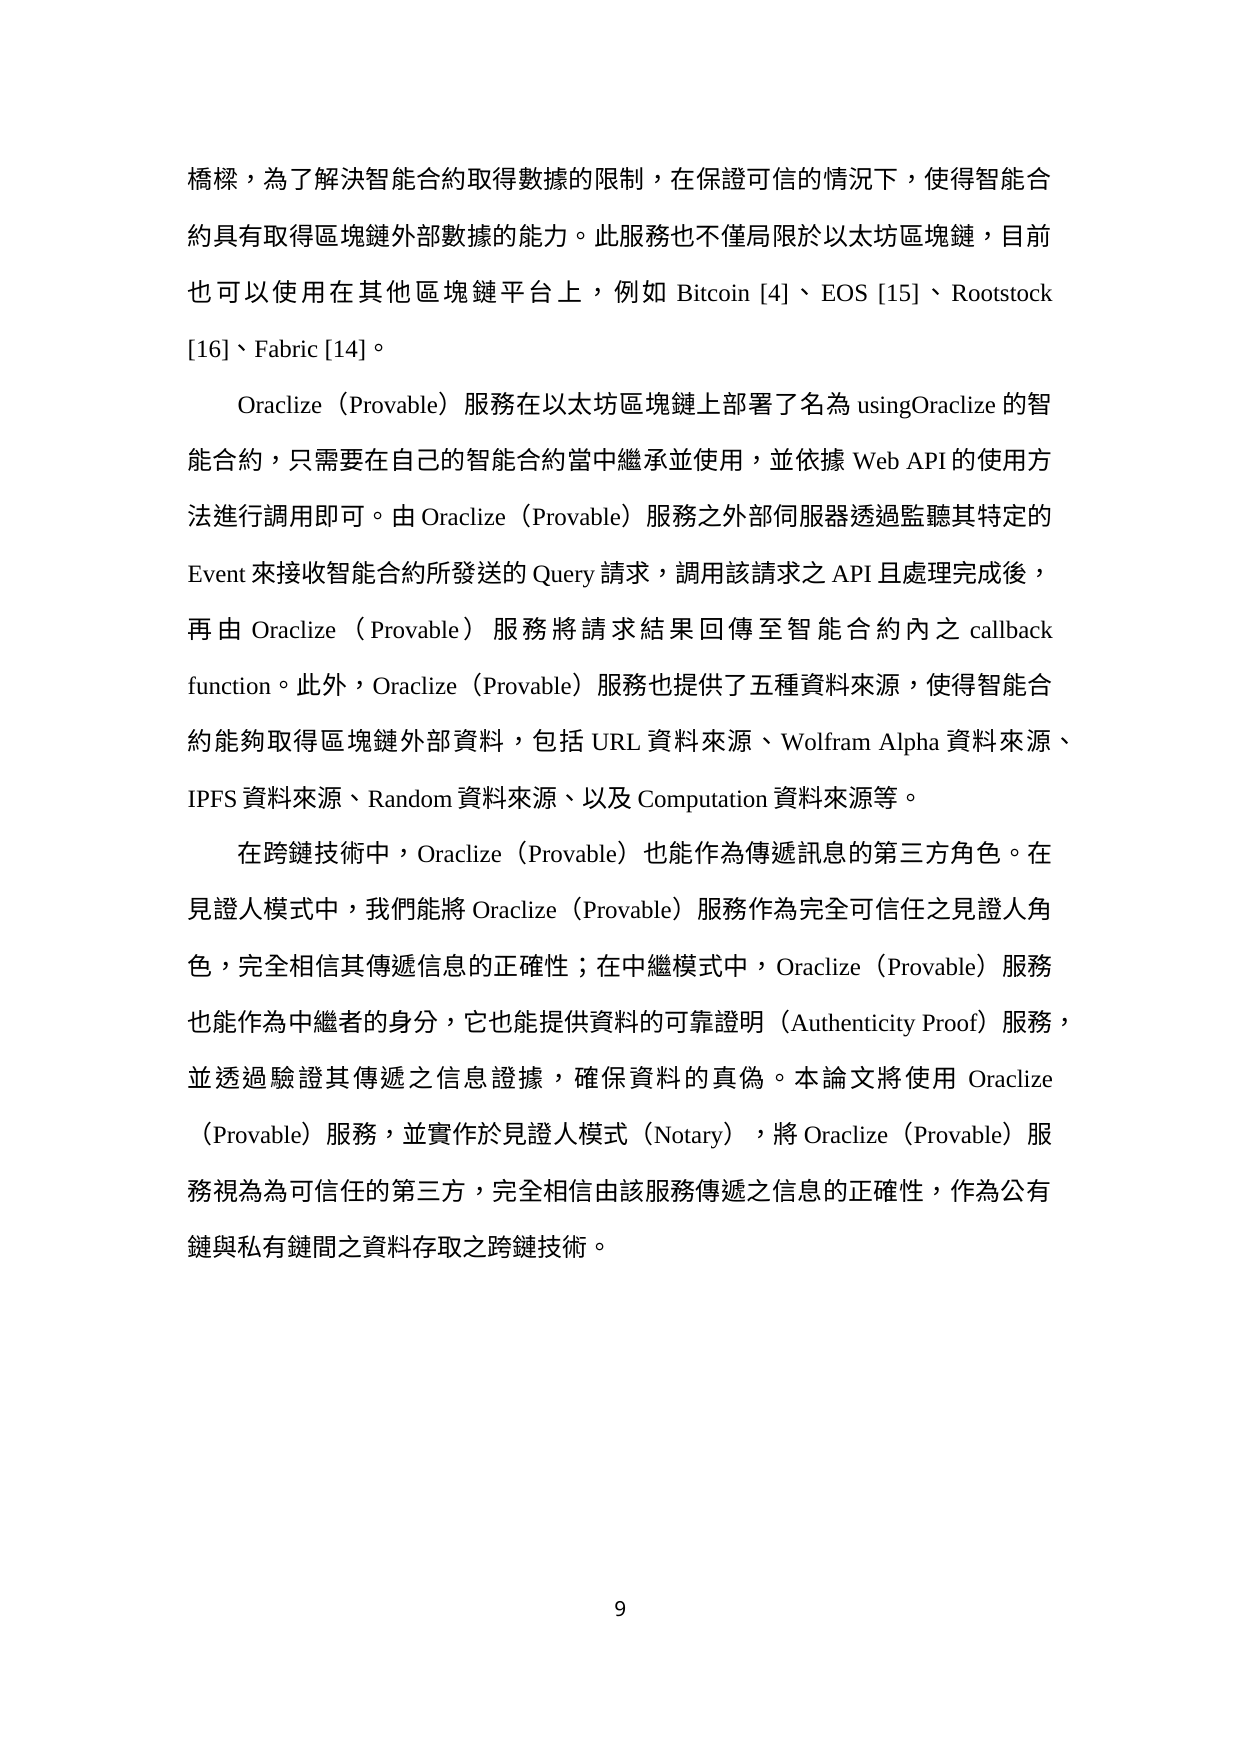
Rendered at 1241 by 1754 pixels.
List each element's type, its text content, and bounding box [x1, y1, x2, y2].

text 在跨鏈技術中，Oraclize（Provable）也能作為傳遞訊息的第三方角色。在見證人模式中，我們能將Oraclize（Provable）服務作為完全可信任之見證人角色，完全相信其傳遞信息的正確性；在中繼模式中，Oraclize（Provable）服務也能作為中繼者的身分，它也能提供資料的可靠證明（Authenticity Proof）服務，並透過驗證其傳遞之信息證據，確保資料的真偽。本論文將使用Oraclize （Provable）服務，並實作於見證人模式（Notary），將Oraclize（Provable）服務視為為可信任的第三方，完全相信由該服務傳遞之信息的正確性，作為公有鏈與私有鏈間之資料存取之跨鏈技術。 [187, 833, 1053, 1264]
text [187, 159, 1053, 366]
text Oraclize（Provable）服務在以太坊區塊鏈上部署了名為usingOraclize的智能合約，只需要在自己的智能合約當中繼承並使用，並依據Web API的使用方法進行調用即可。由Oraclize（Provable）服務之外部伺服器透過監聽其特定的Event來接收智能合約所發送的Query請求，調用該請求之API且處理完成後，再由Oraclize（Provable）服務將請求結果回傳至智能合約內之callback function。此外，Oraclize（Provable）服務也提供了五種資料來源，使得智能合約能夠取得區塊鏈外部資料，包括URL資料來源、Wolfram Alpha資料來源、IPFS資料來源、Random資料來源、以及Computation資料來源等。 [187, 384, 1053, 815]
